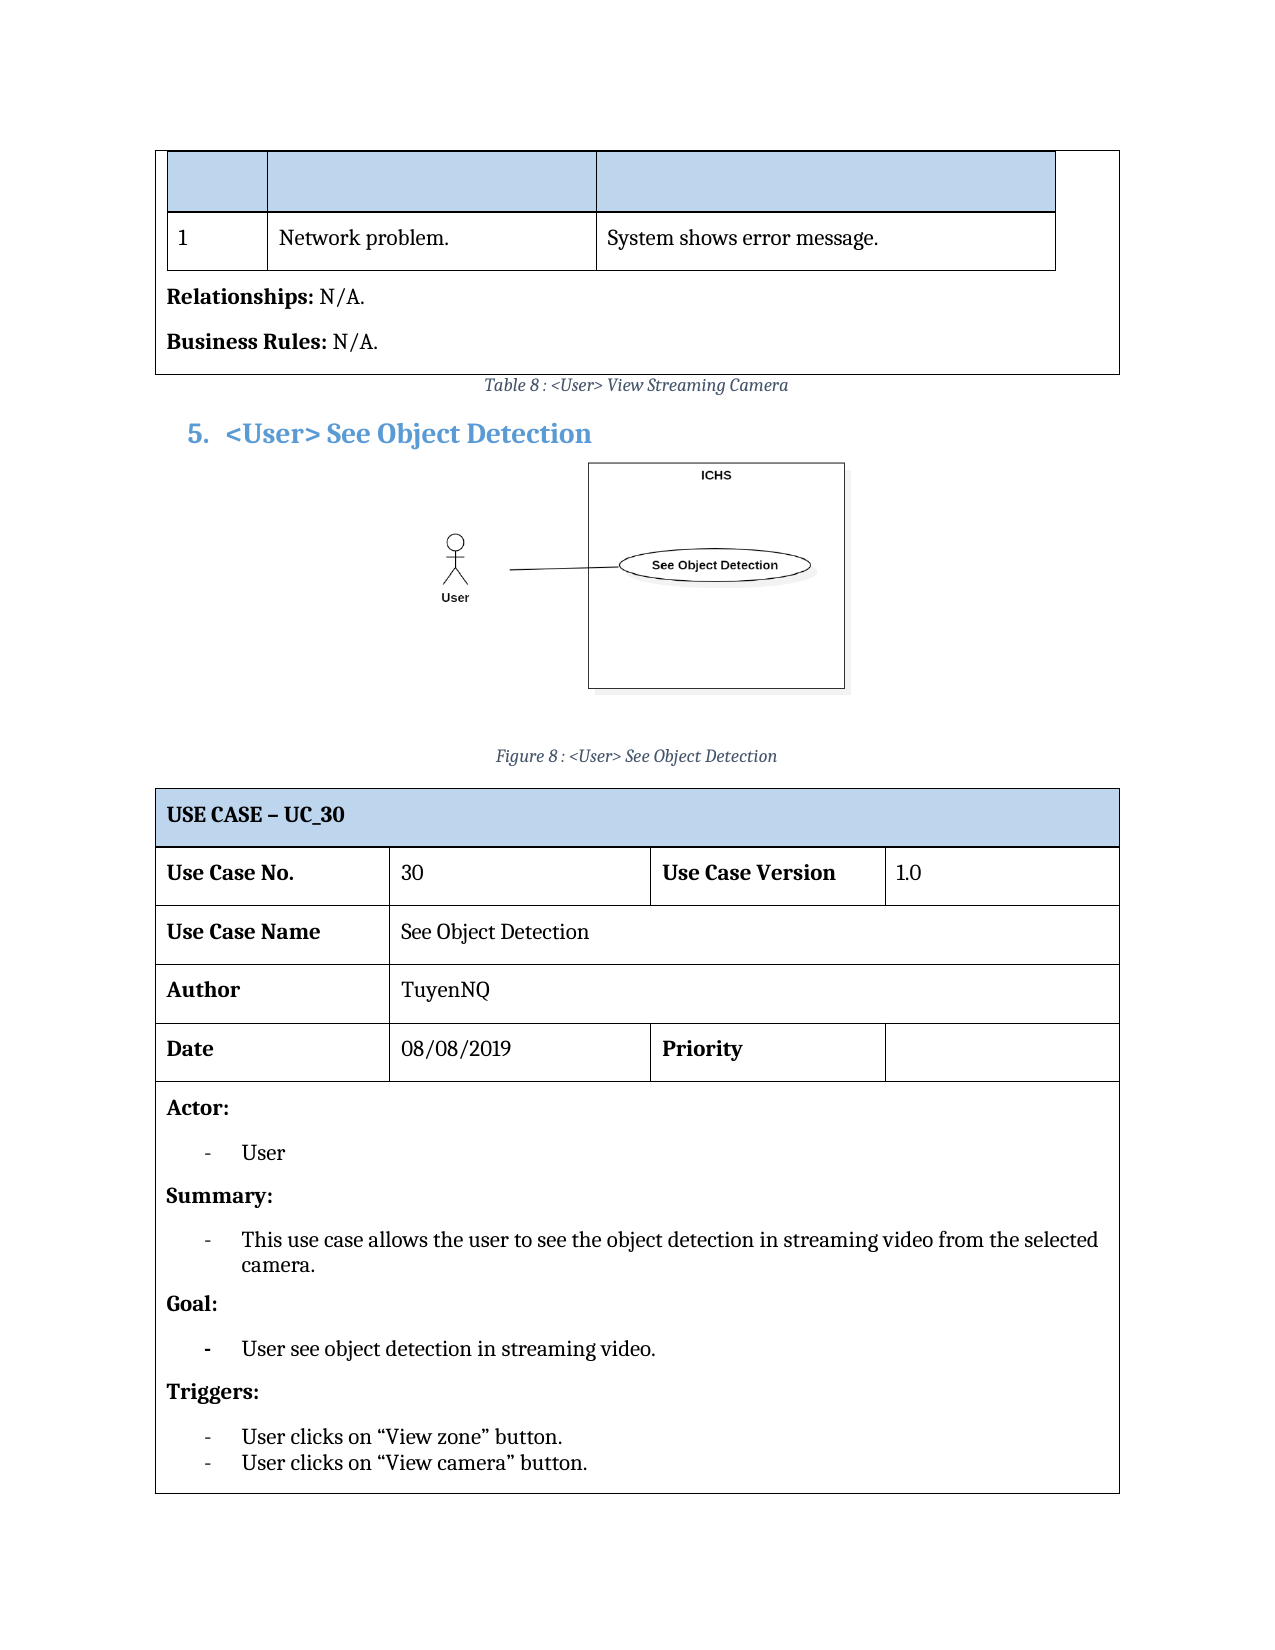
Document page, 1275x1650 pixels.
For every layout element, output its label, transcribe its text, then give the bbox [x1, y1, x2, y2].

table_cell 1.0 [886, 848, 1119, 905]
table_cell Use Case Version [651, 848, 885, 905]
picture [392, 453, 883, 727]
table_cell TuyenNQ [390, 965, 1119, 1022]
table_cell [886, 1024, 1119, 1081]
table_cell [156, 1082, 1119, 1493]
text Table : <User> View Streaming Camera [150, 375, 1125, 396]
table_header USE CASE – UC_30 [156, 789, 1119, 846]
text Figure : <User> See Object Detection [150, 745, 1125, 767]
table_cell Priority [651, 1024, 885, 1081]
table_cell Use Case No. [156, 848, 389, 905]
table_cell Date [156, 1024, 389, 1081]
subtitle <User> See Object Detection [187, 417, 1125, 451]
table_cell Author [156, 965, 389, 1022]
table_cell See Object Detection [390, 906, 1119, 964]
table_cell Use Case Name [156, 906, 389, 964]
table_cell 30 [390, 848, 650, 905]
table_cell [156, 151, 1119, 374]
table_cell 08/08/2019 [390, 1024, 650, 1081]
